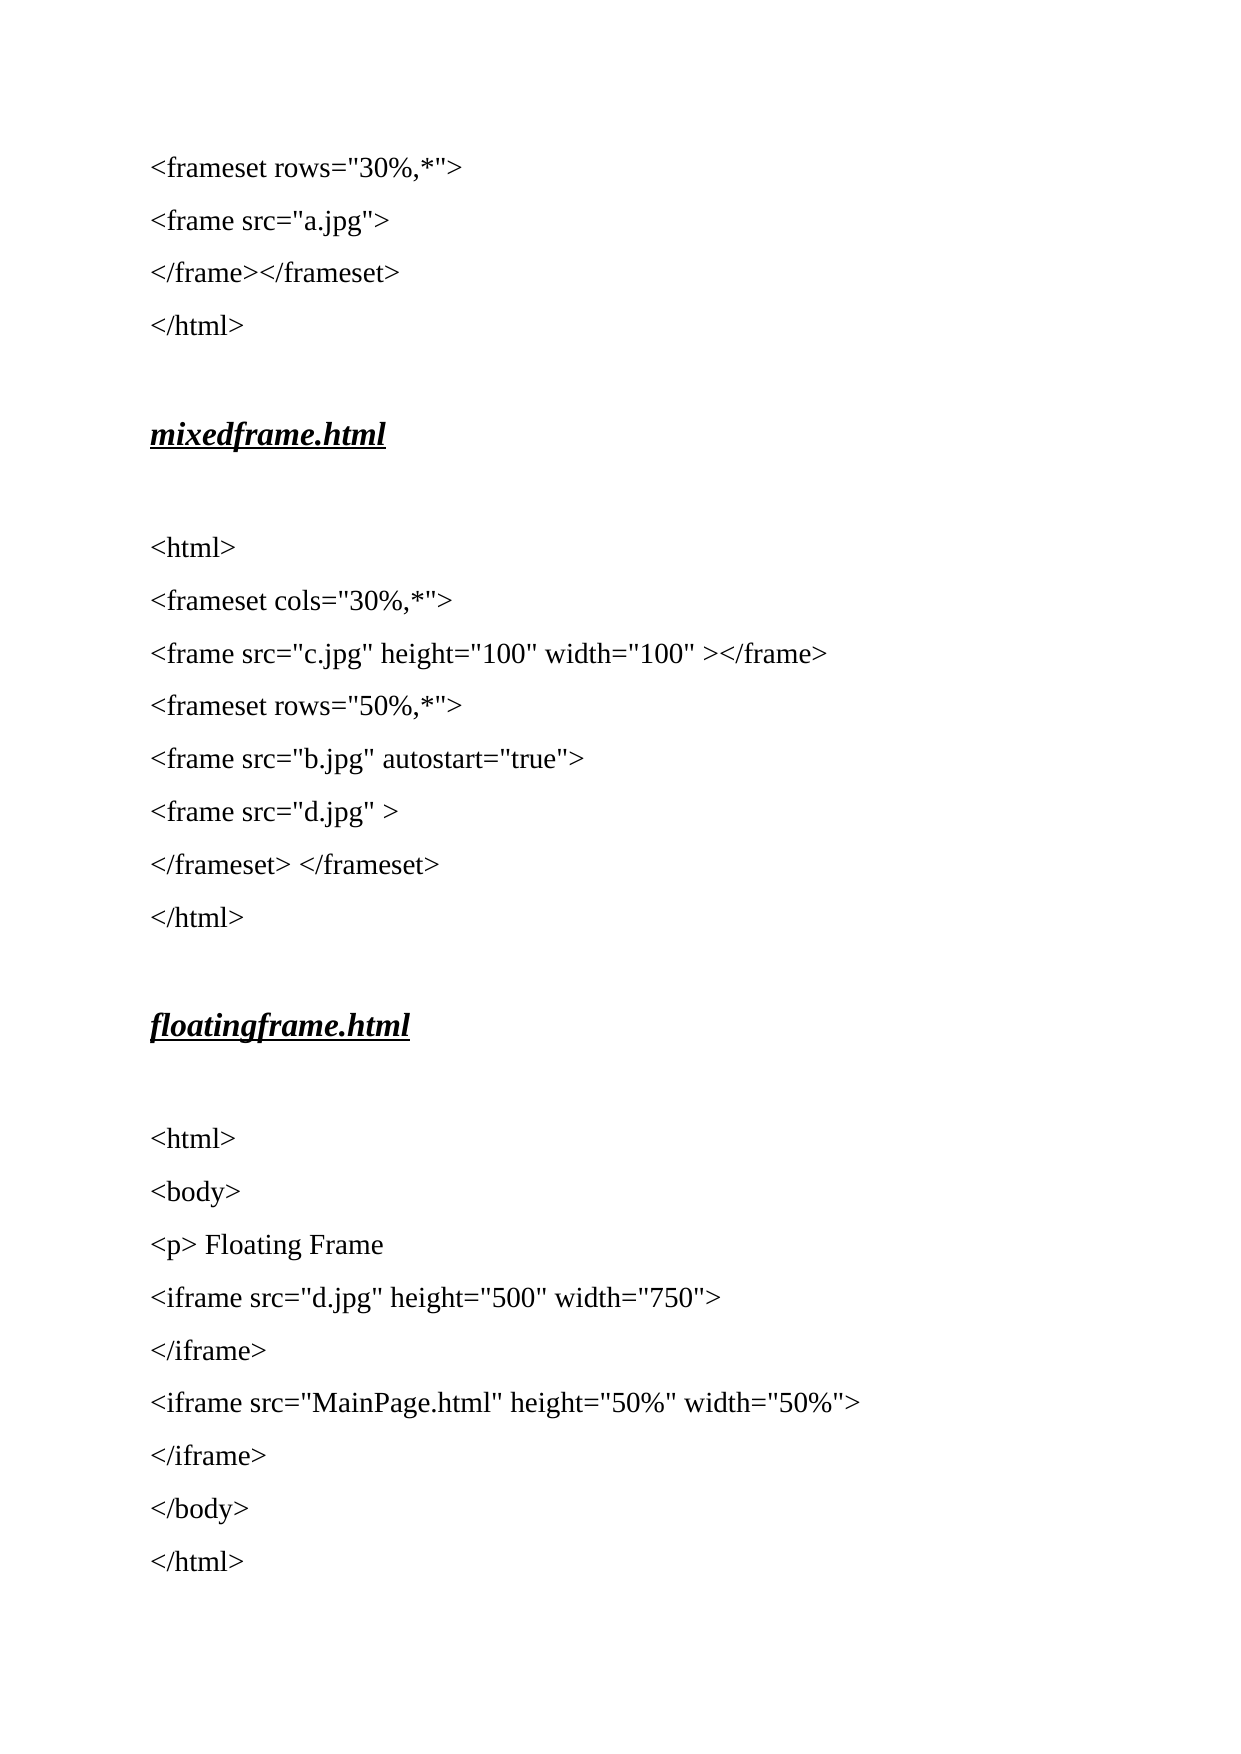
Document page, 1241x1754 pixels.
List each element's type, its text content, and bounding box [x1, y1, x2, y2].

text </iframe> [150, 1438, 1090, 1472]
text <iframe src="d.jpg" height="500" width="750"> [150, 1280, 1090, 1313]
text <html> [150, 1121, 1090, 1155]
text </html> [150, 308, 1090, 342]
text <frameset rows="30%,*"> [150, 150, 1090, 183]
text <frame src="b.jpg" autostart="true"> [150, 741, 1090, 775]
text </html> [150, 1544, 1090, 1577]
text <html> [150, 530, 1090, 564]
text <frameset cols="30%,*"> [150, 583, 1090, 616]
text <frame src="d.jpg" > [150, 794, 1090, 828]
text </html> [150, 900, 1090, 933]
text <iframe src="MainPage.html" height="50%" width="50%"> [150, 1386, 1090, 1419]
text floatingframe.html [150, 1005, 1090, 1044]
text mixedframe.html [150, 414, 1090, 452]
text <frame src="a.jpg"> [150, 203, 1090, 236]
text <p> Floating Frame [150, 1227, 1090, 1261]
text <body> [150, 1174, 1090, 1208]
text <frame src="c.jpg" height="100" width="100" ></frame> [150, 636, 1090, 669]
text <frameset rows="50%,*"> [150, 688, 1090, 722]
text </frame></frameset> [150, 256, 1090, 289]
text </iframe> [150, 1333, 1090, 1366]
text </frameset> </frameset> [150, 847, 1090, 881]
text </body> [150, 1491, 1090, 1525]
